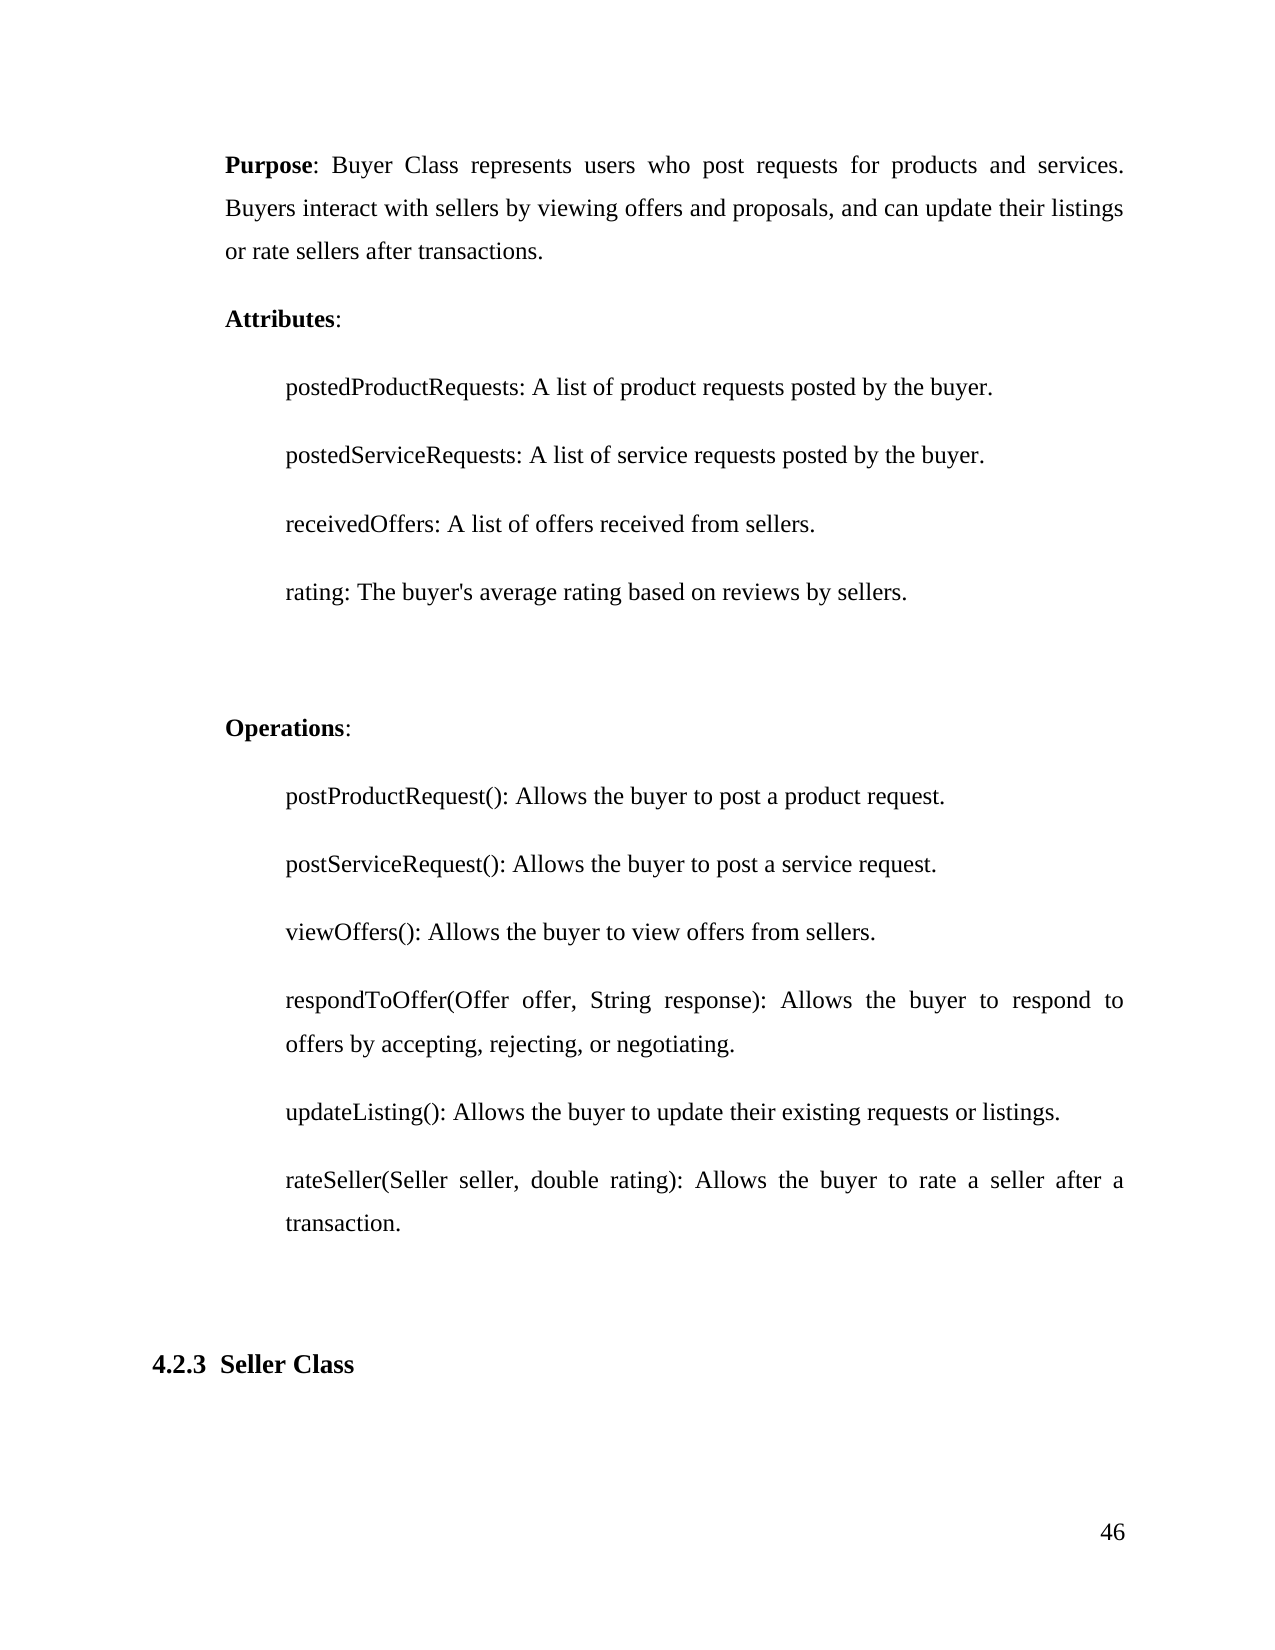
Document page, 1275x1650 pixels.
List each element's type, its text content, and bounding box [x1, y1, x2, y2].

text postedServiceRequests: A list of service requests posted by the buyer. [285, 441, 1125, 469]
text Purpose: Buyer Class represents users who post requests for products and services. Buyers interact with sellers by viewing offers and proposals, and can update their listings or rate sellers after transactions. [225, 150, 1125, 265]
subtitle 4.2.3 Seller Class [152, 1348, 1125, 1380]
text postServiceRequest(): Allows the buyer to post a service request. [285, 849, 1125, 878]
text viewOffers(): Allows the buyer to view offers from sellers. [285, 917, 1125, 946]
text Attributes: [225, 304, 1125, 333]
text rating: The buyer's average rating based on reviews by sellers. [285, 577, 1125, 606]
text Operations: [196, 713, 1125, 742]
text postedProductRequests: A list of product requests posted by the buyer. [285, 372, 1125, 401]
text rateSeller(Seller seller, double rating): Allows the buyer to rate a seller after a transaction. [285, 1165, 1125, 1237]
text respondToOffer(Offer offer, String response): Allows the buyer to respond to offers by accepting, rejecting, or negotiating. [285, 986, 1125, 1057]
text receivedOffers: A list of offers received from sellers. [285, 509, 1125, 537]
text updateListing(): Allows the buyer to update their existing requests or listings. [285, 1097, 1125, 1126]
text postProductRequest(): Allows the buyer to post a product request. [285, 781, 1125, 810]
